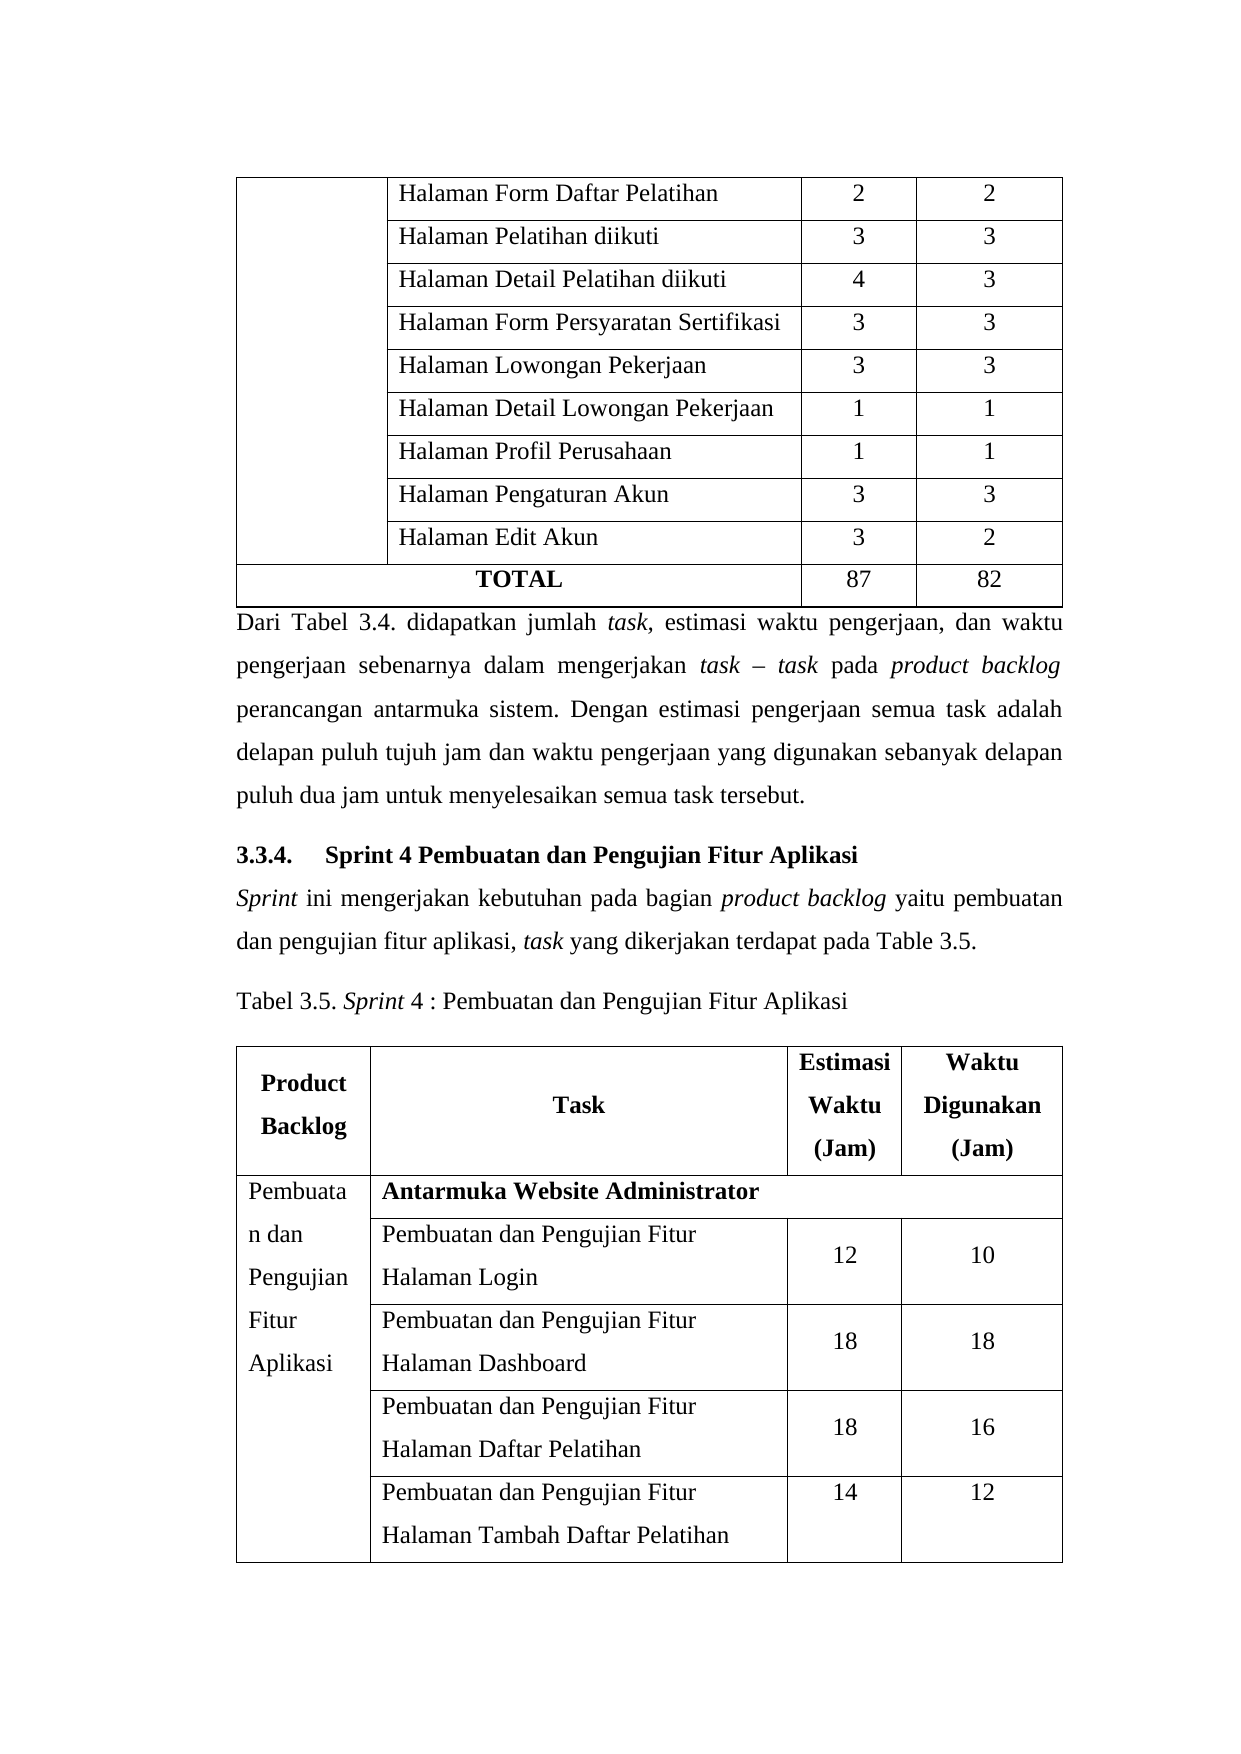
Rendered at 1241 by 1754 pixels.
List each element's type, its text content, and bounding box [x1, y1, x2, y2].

text Tabel 3.5. Sprint 4 : Pembuatan dan Pengujian Fitur Aplikasi [236, 986, 1063, 1014]
table_cell Halaman Edit Akun [388, 522, 801, 563]
table_cell 1 [917, 436, 1062, 478]
table_cell 16 [902, 1391, 1062, 1476]
table_cell Halaman Form Persyaratan Sertifikasi [388, 307, 801, 349]
table_cell Halaman Form Daftar Pelatihan [388, 178, 801, 220]
table_cell 2 [917, 178, 1062, 220]
table_cell 3 [917, 264, 1062, 306]
table_cell 1 [917, 393, 1062, 435]
table_cell 10 [902, 1219, 1062, 1304]
table_cell 87 [802, 565, 916, 606]
table_cell 4 [802, 264, 916, 306]
table_cell 1 [802, 436, 916, 478]
table_cell 1 [802, 393, 916, 435]
table_cell Halaman Pengaturan Akun [388, 479, 801, 521]
table_cell 3 [917, 307, 1062, 349]
text Dari Tabel 3.4. didapatkan jumlah task, estimasi waktu pengerjaan, dan waktu pengerjaan sebenarnya dalam mengerjakan task – task pada product backlog perancangan antarmuka sistem. Dengan estimasi pengerjaan semua task adalah delapan puluh tujuh jam dan waktu pengerjaan yang digunakan sebanyak delapan puluh dua jam untuk menyelesaikan semua task tersebut. [236, 608, 1063, 809]
table_header Product Backlog [237, 1047, 370, 1175]
table_cell 3 [917, 479, 1062, 521]
table_cell Pembuatan dan Pengujian Fitur Aplikasi [237, 1176, 370, 1562]
table_cell 18 [902, 1305, 1062, 1390]
table_cell 82 [917, 565, 1062, 606]
table_cell 3 [802, 522, 916, 563]
table_cell 2 [917, 522, 1062, 563]
table_cell 12 [902, 1477, 1062, 1562]
table_cell Pembuatan dan Pengujian Fitur Halaman Login [371, 1219, 787, 1304]
table_cell Halaman Profil Perusahaan [388, 436, 801, 478]
table_cell TOTAL [237, 565, 801, 606]
table_cell Pembuatan dan Pengujian Fitur Halaman Dashboard [371, 1305, 787, 1390]
table_cell 3 [802, 221, 916, 263]
text Sprint ini mengerjakan kebutuhan pada bagian product backlog yaitu pembuatan dan pengujian fitur aplikasi, task yang dikerjakan terdapat pada Table 3.5. [236, 883, 1063, 955]
table_cell Halaman Lowongan Pekerjaan [388, 350, 801, 392]
table_cell 14 [788, 1477, 901, 1562]
table_cell Antarmuka Website Administrator [371, 1176, 1062, 1218]
table_cell 3 [802, 350, 916, 392]
table_cell 3 [917, 221, 1062, 263]
table_cell Halaman Pelatihan diikuti [388, 221, 801, 263]
table_cell Pembuatan dan Pengujian Fitur Halaman Daftar Pelatihan [371, 1391, 787, 1476]
table_cell 18 [788, 1305, 901, 1390]
table_cell 3 [802, 479, 916, 521]
table_cell Halaman Detail Pelatihan diikuti [388, 264, 801, 306]
subtitle Sprint 4 Pembuatan dan Pengujian Fitur Aplikasi [236, 840, 1063, 868]
table_cell 2 [802, 178, 916, 220]
table_cell Pembuatan dan Pengujian Fitur Halaman Tambah Daftar Pelatihan [371, 1477, 787, 1562]
table_cell 18 [788, 1391, 901, 1476]
table_cell Halaman Detail Lowongan Pekerjaan [388, 393, 801, 435]
table_header Estimasi Waktu (Jam) [788, 1047, 901, 1175]
table_cell 3 [917, 350, 1062, 392]
table_header Waktu Digunakan (Jam) [902, 1047, 1062, 1175]
table_header Task [371, 1047, 787, 1175]
table_cell 12 [788, 1219, 901, 1304]
table_cell 3 [802, 307, 916, 349]
